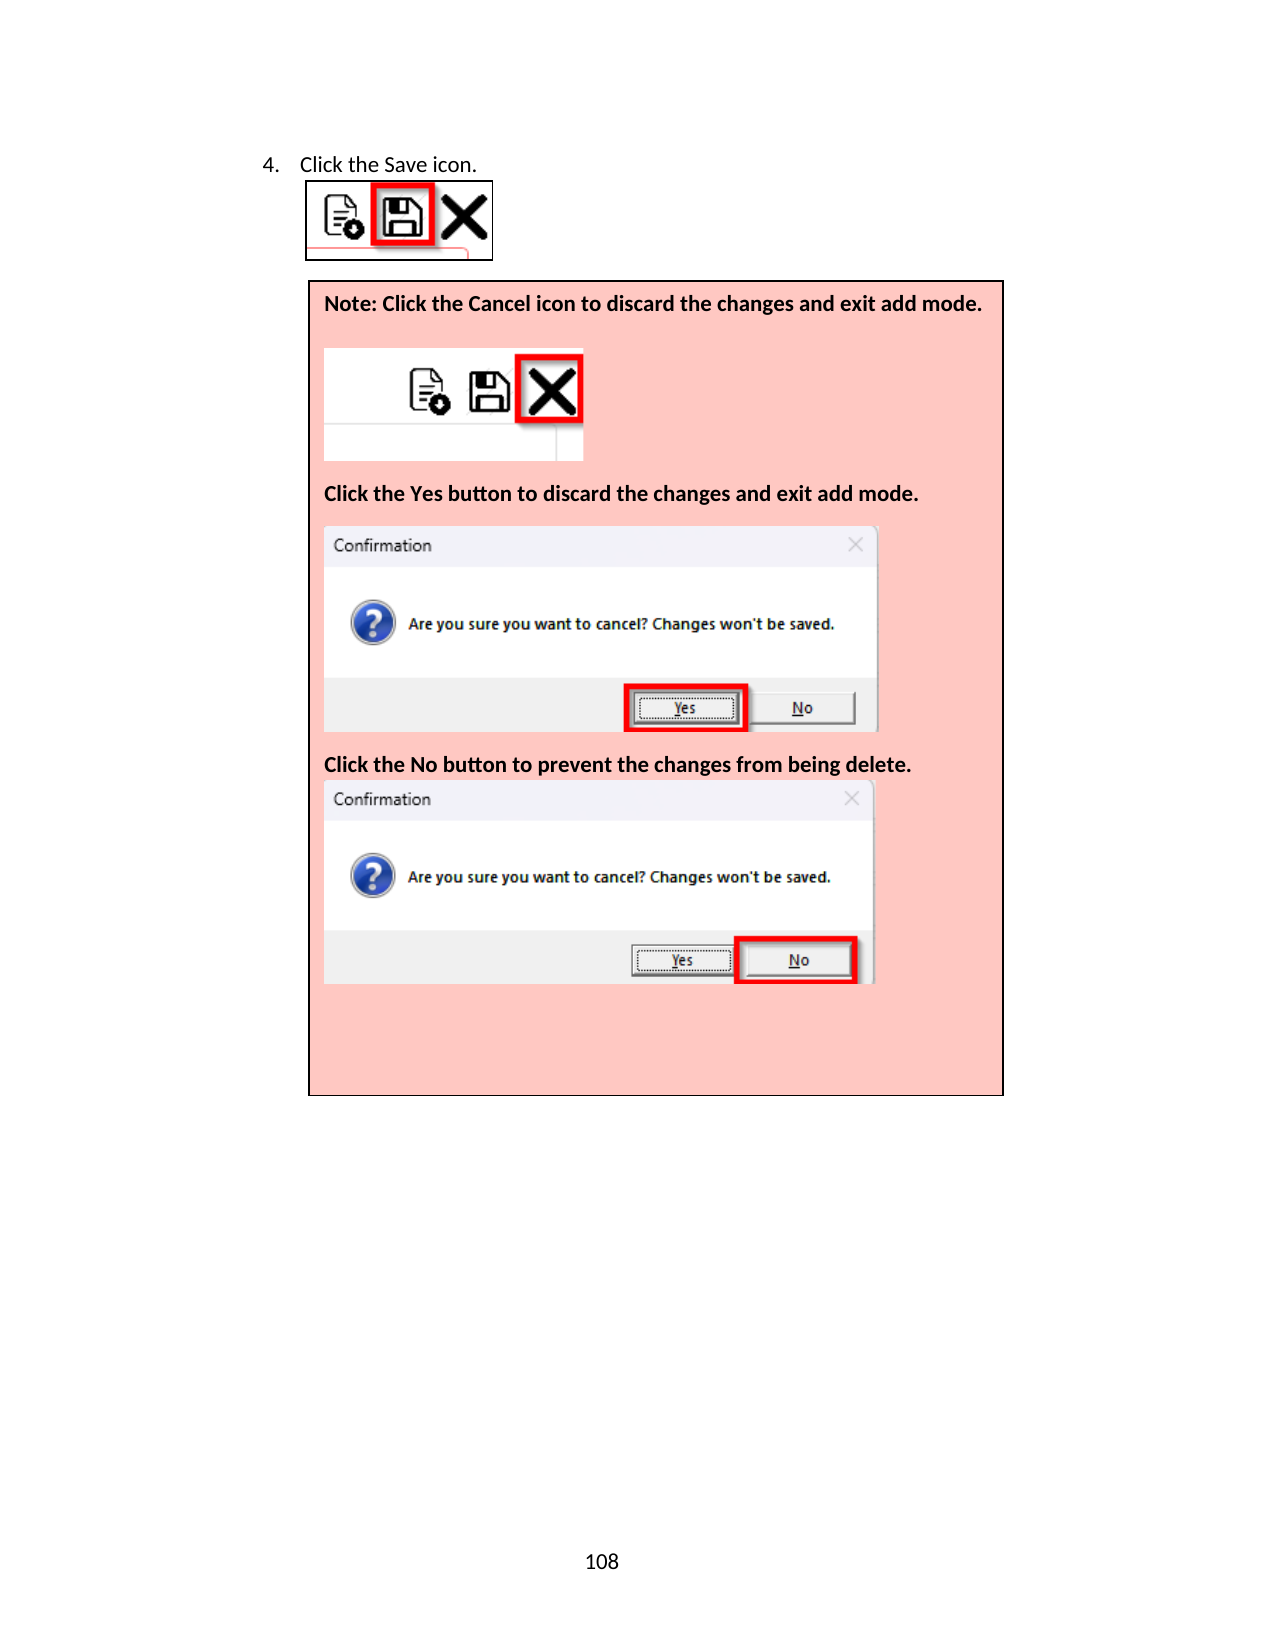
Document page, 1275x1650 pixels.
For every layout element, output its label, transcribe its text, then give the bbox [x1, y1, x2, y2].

picture [324, 348, 584, 461]
list Click the Save icon. [262, 150, 1125, 178]
picture [307, 182, 492, 259]
picture [324, 526, 879, 732]
picture [324, 780, 876, 984]
